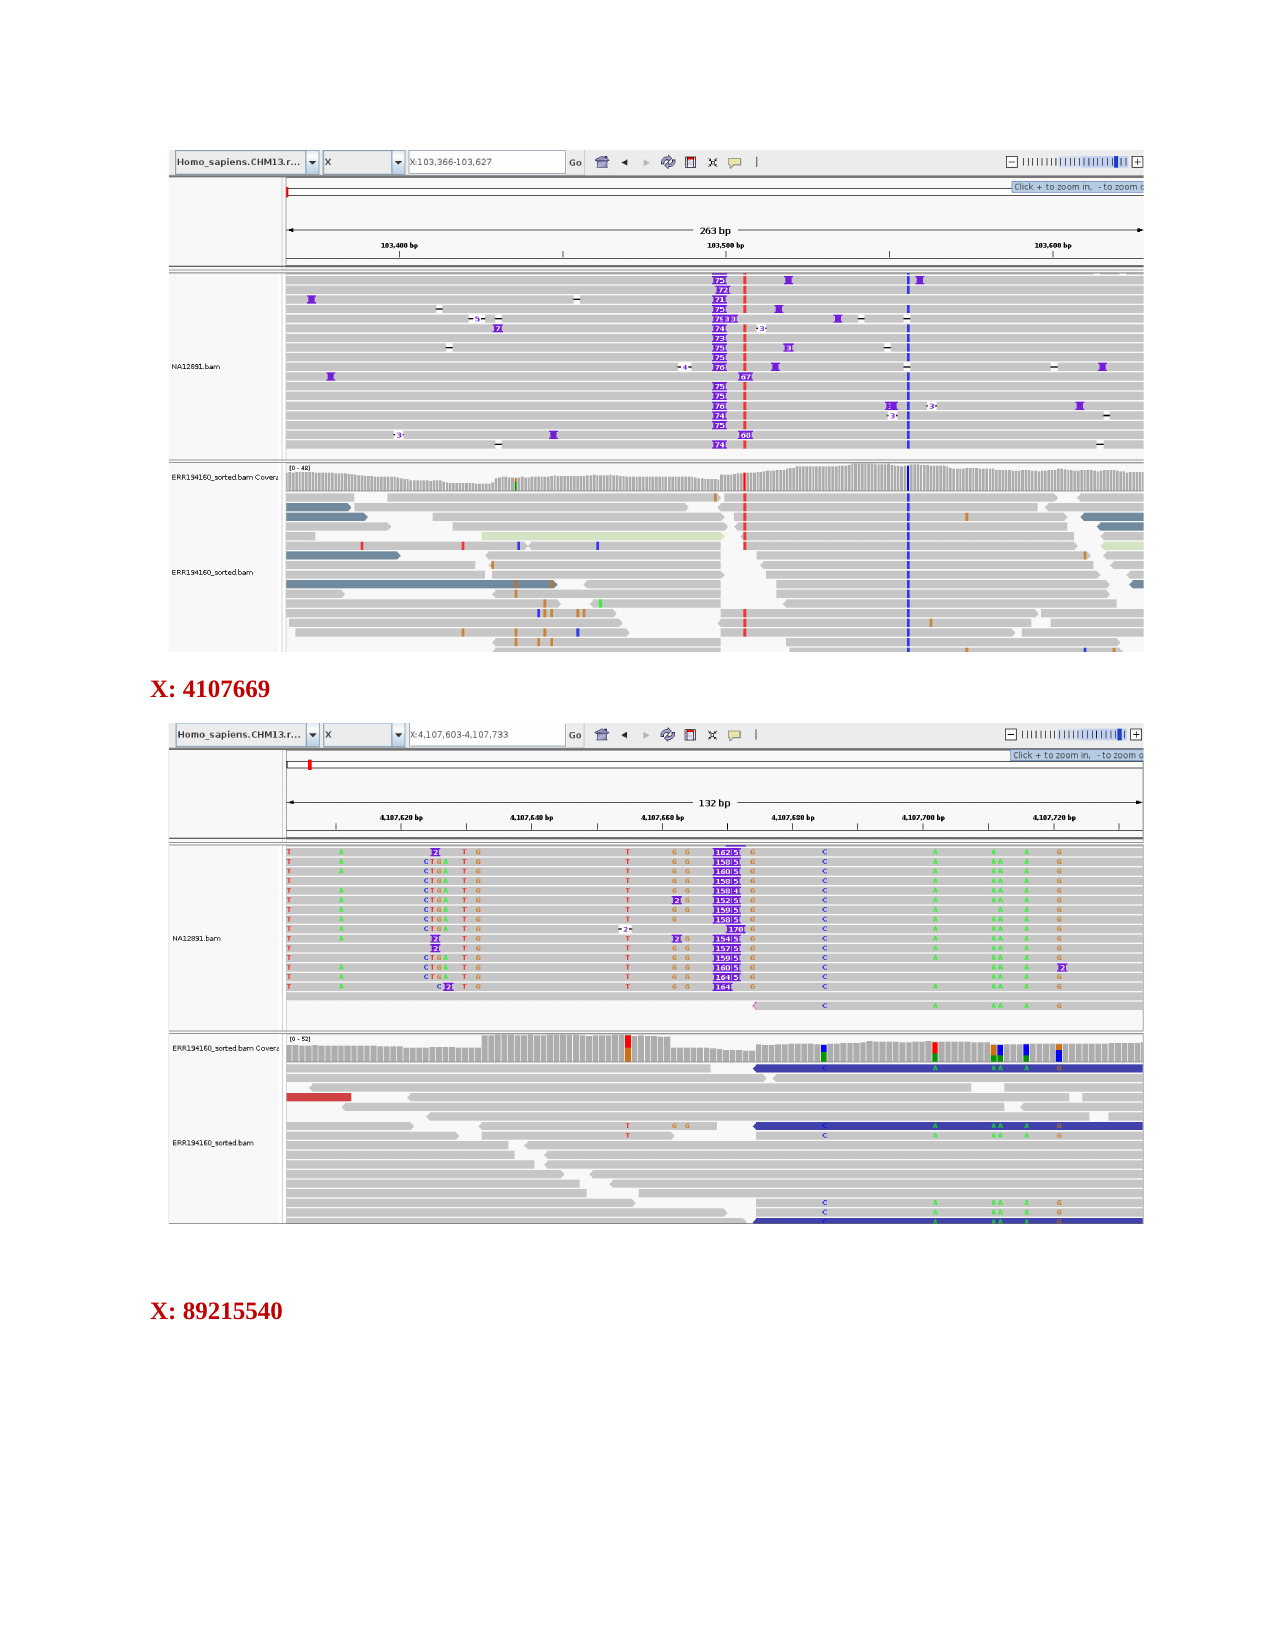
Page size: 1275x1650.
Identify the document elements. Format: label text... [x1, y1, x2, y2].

text X: 4107669 [150, 674, 1125, 702]
text X: 89215540 [150, 1296, 1125, 1324]
